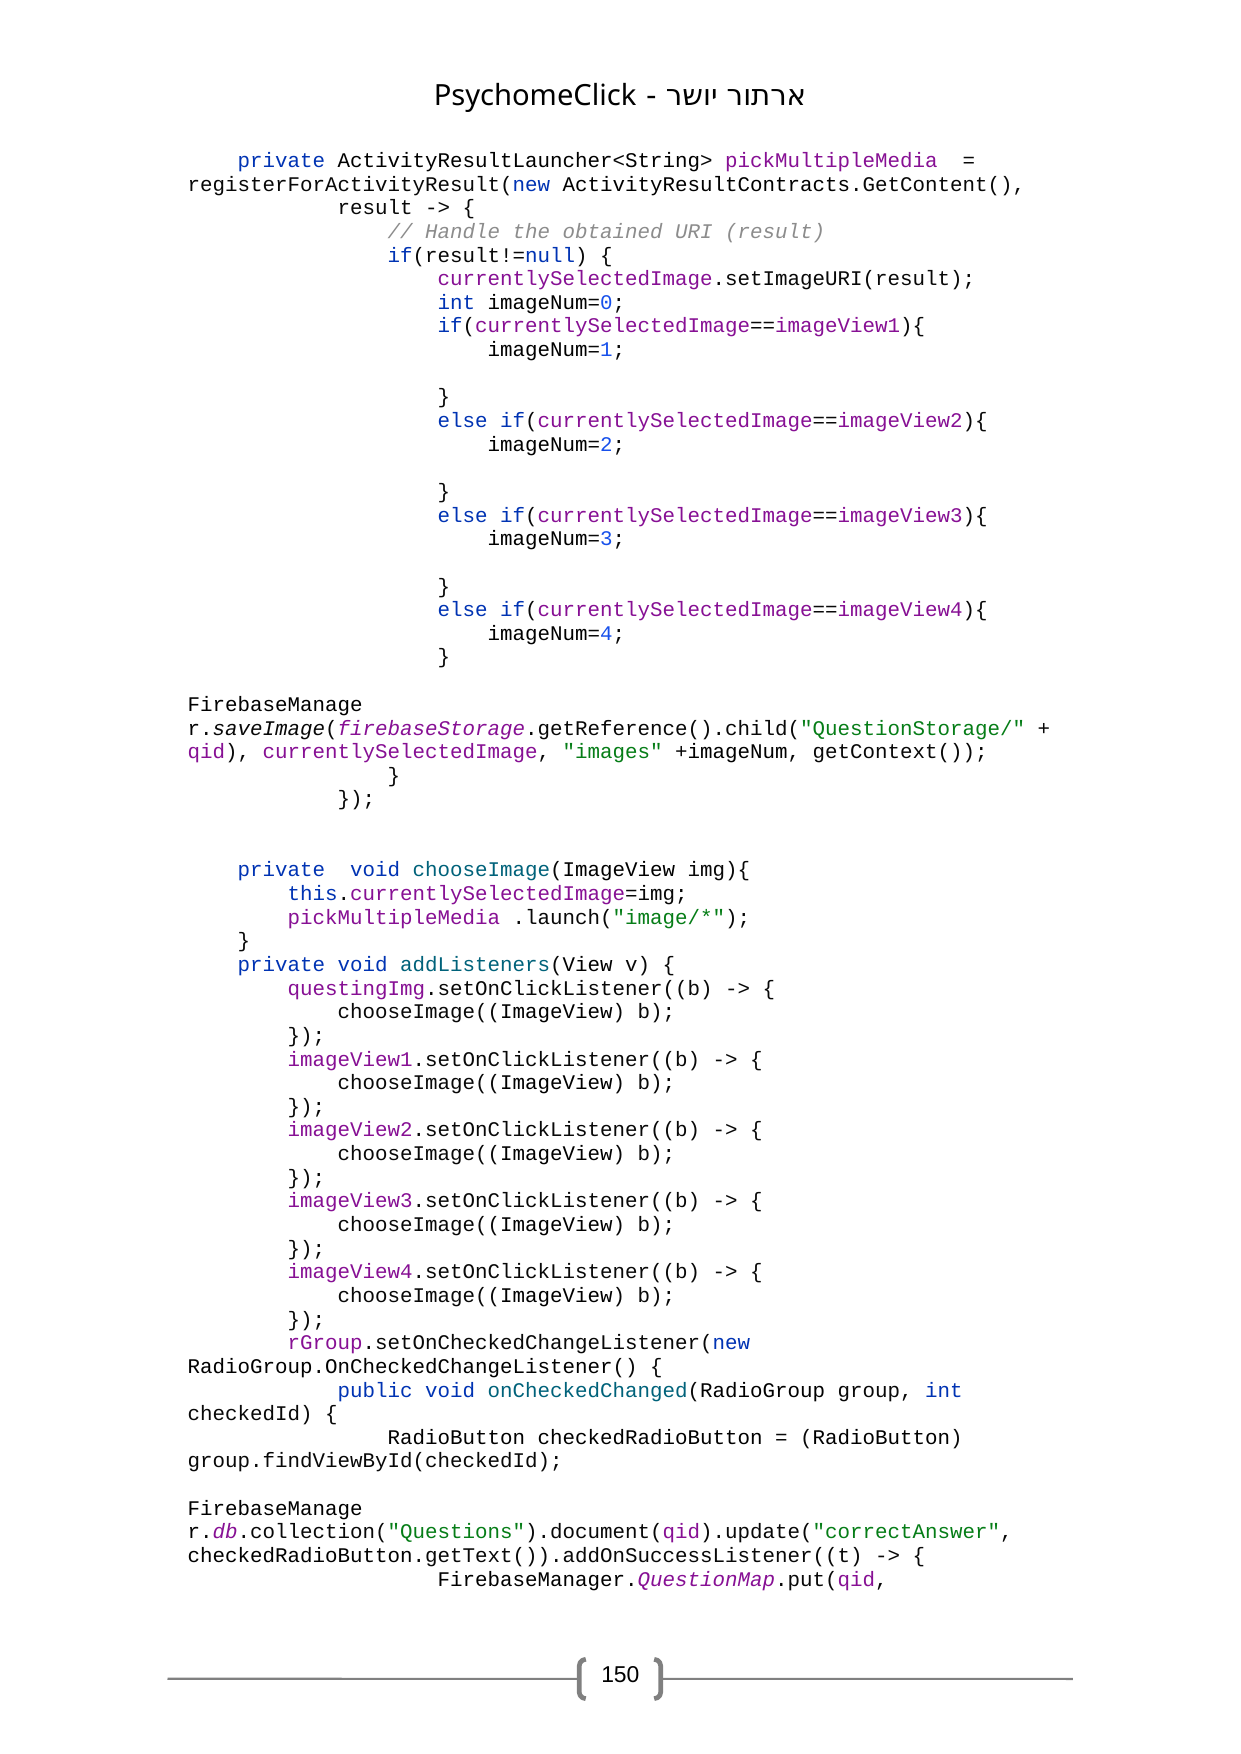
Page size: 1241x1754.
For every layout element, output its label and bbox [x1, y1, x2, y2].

text [187, 150, 1053, 1592]
